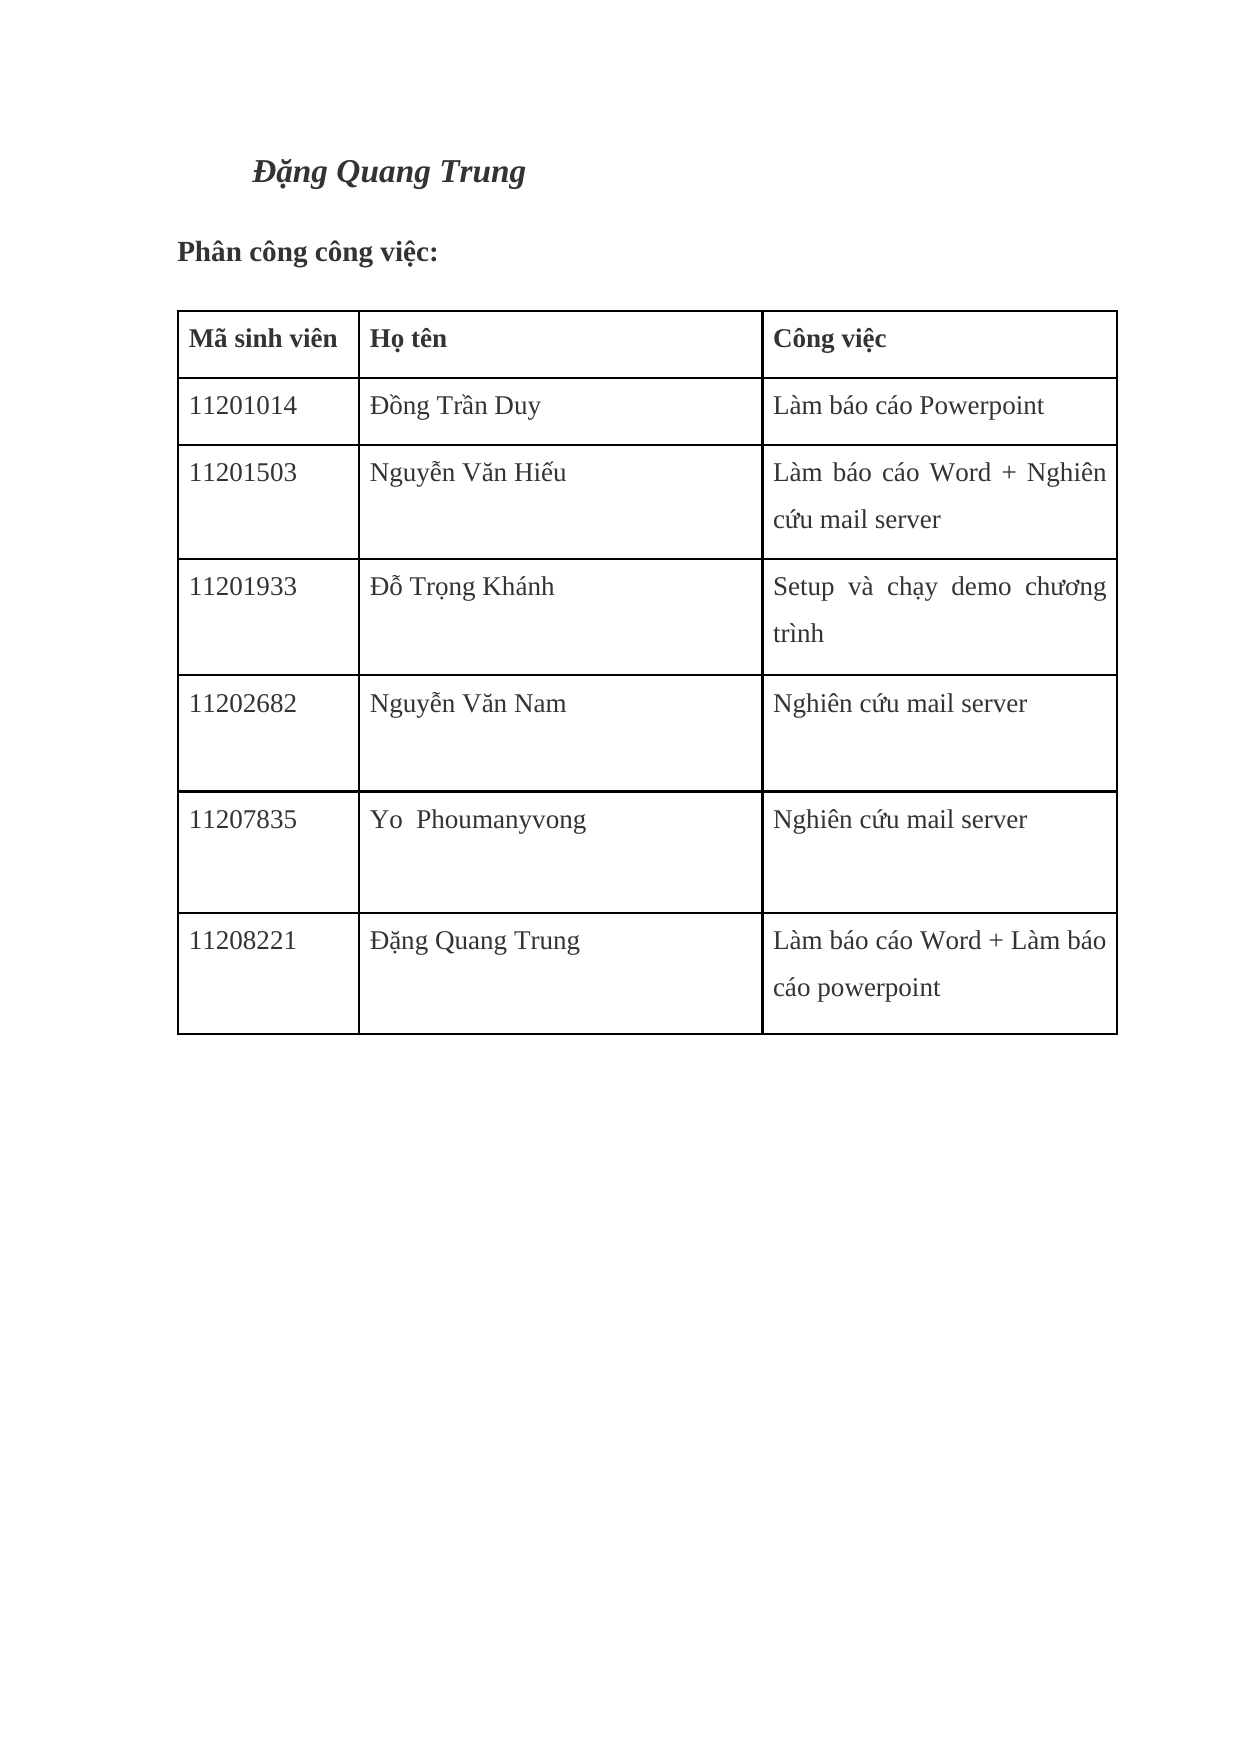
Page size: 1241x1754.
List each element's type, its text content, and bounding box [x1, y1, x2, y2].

table_header Họ tên [360, 312, 761, 377]
table_cell 11201503 [179, 446, 358, 558]
table_cell Nghiên cứu mail server [764, 793, 1116, 912]
table_header Mã sinh viên [179, 312, 358, 377]
table_cell Đồng Trần Duy [360, 379, 761, 444]
table_cell Nghiên cứu mail server [764, 676, 1116, 790]
table_cell 11201014 [179, 379, 358, 444]
table_cell Đặng Quang Trung [360, 914, 761, 1033]
table_header Công việc [764, 312, 1116, 377]
table_cell Nguyễn Văn Nam [360, 676, 761, 790]
table_cell Setup và chạy demo chương trình [764, 560, 1116, 674]
table_cell Làm báo cáo Word + Làm báo cáo powerpoint [764, 914, 1116, 1033]
text Đặng Quang Trung [177, 152, 1063, 190]
table_cell Đỗ Trọng Khánh [360, 560, 761, 674]
table_cell Nguyễn Văn Hiếu [360, 446, 761, 558]
text Phân công công việc: [177, 234, 1063, 268]
table_cell 11201933 [179, 560, 358, 674]
table_cell 11202682 [179, 676, 358, 790]
table_cell Làm báo cáo Powerpoint [764, 379, 1116, 444]
table_cell Làm báo cáo Word + Nghiên cứu mail server [764, 446, 1116, 558]
table_cell Yo Phoumanyvong [360, 793, 761, 912]
table_cell 11208221 [179, 914, 358, 1033]
table_cell 11207835 [179, 793, 358, 912]
